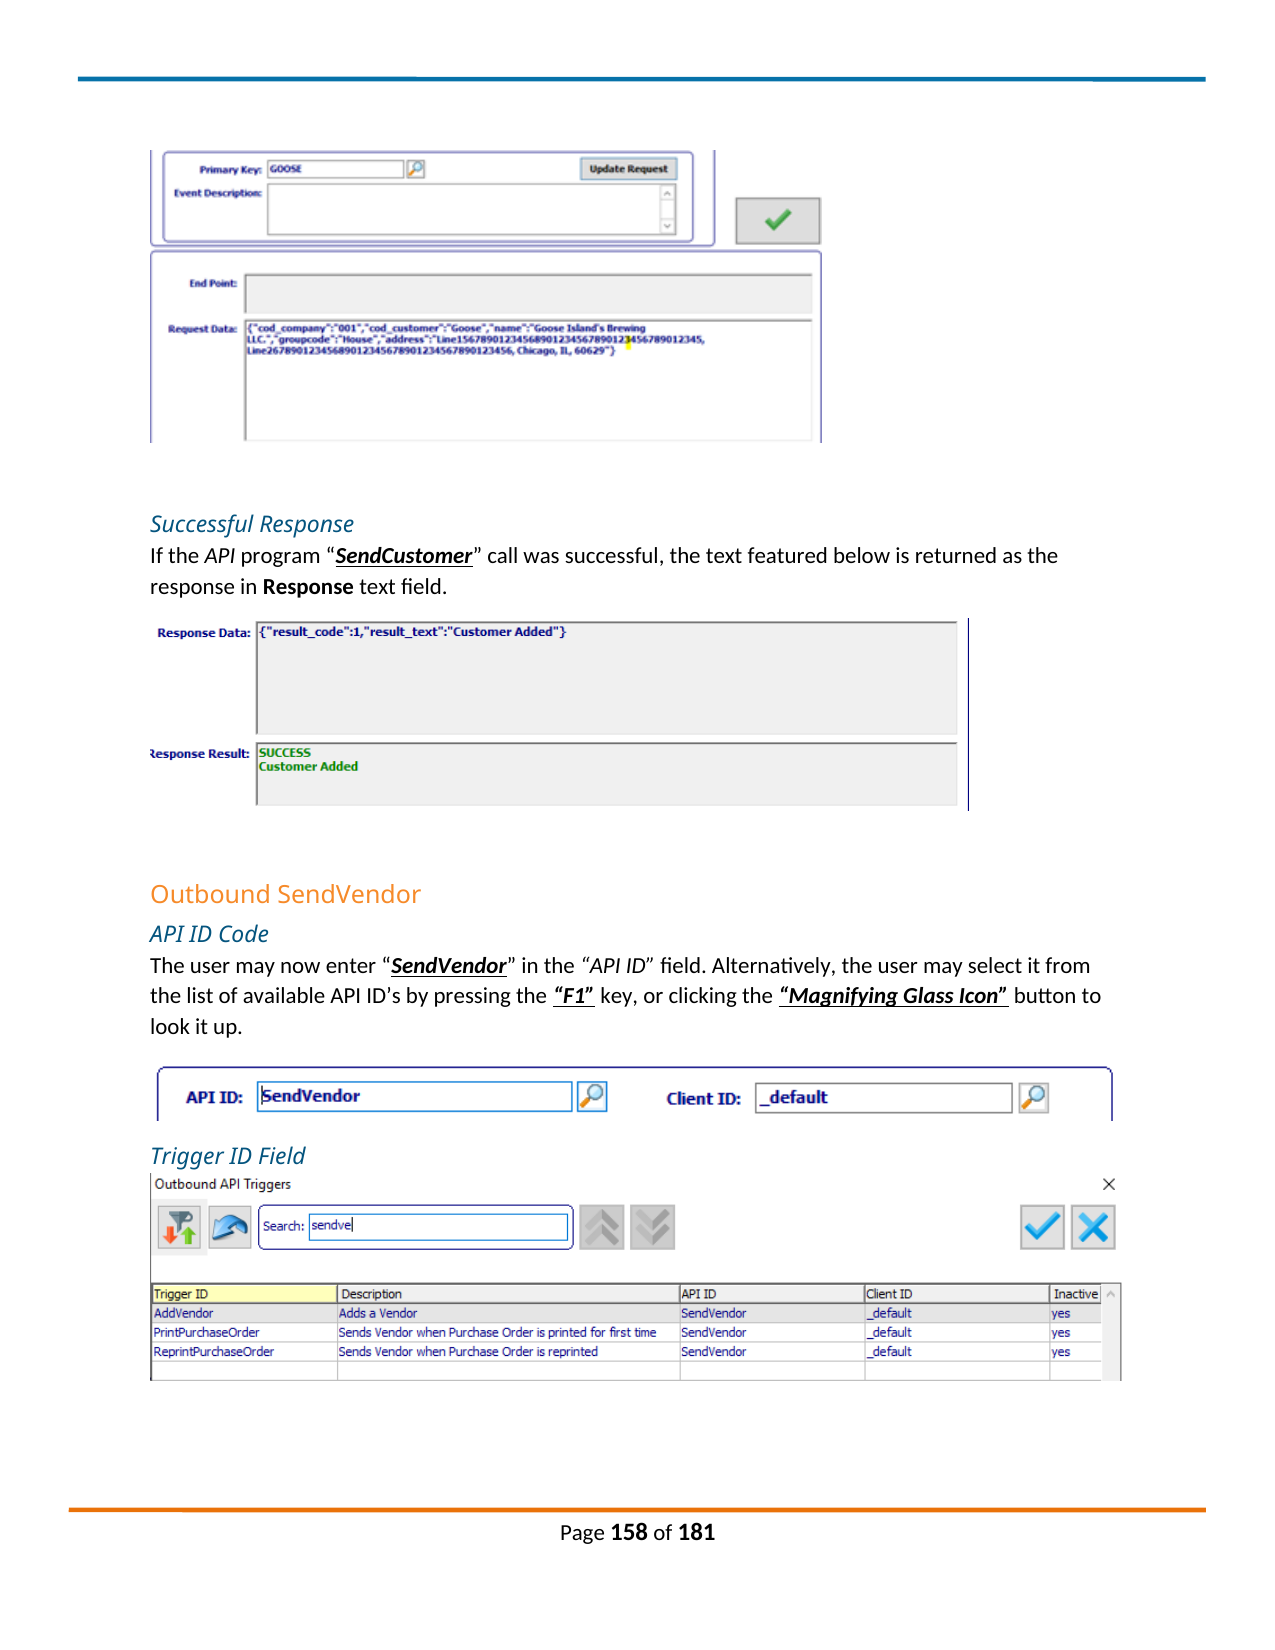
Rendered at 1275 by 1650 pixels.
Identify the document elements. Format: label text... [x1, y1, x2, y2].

picture [150, 1173, 1125, 1381]
subtitle API ID Code [150, 918, 1125, 949]
picture [150, 1058, 1125, 1121]
text If the API program “SendCustomer” call was successful, the text featured below is returned as the response in Response text field. [150, 542, 1125, 600]
text The user may now enter “SendVendor” in the “API ID” field. Alternatively, the user may select it from the list of available API ID’s by pressing the “F1” key, or clicking the “Magnifying Glass Icon” button to look it up. [150, 951, 1125, 1040]
picture [150, 618, 969, 811]
subtitle Outbound SendVendor [150, 877, 1125, 911]
subtitle Successful Response [150, 508, 1125, 539]
picture [150, 150, 822, 443]
subtitle Trigger ID Field [150, 1140, 1125, 1171]
